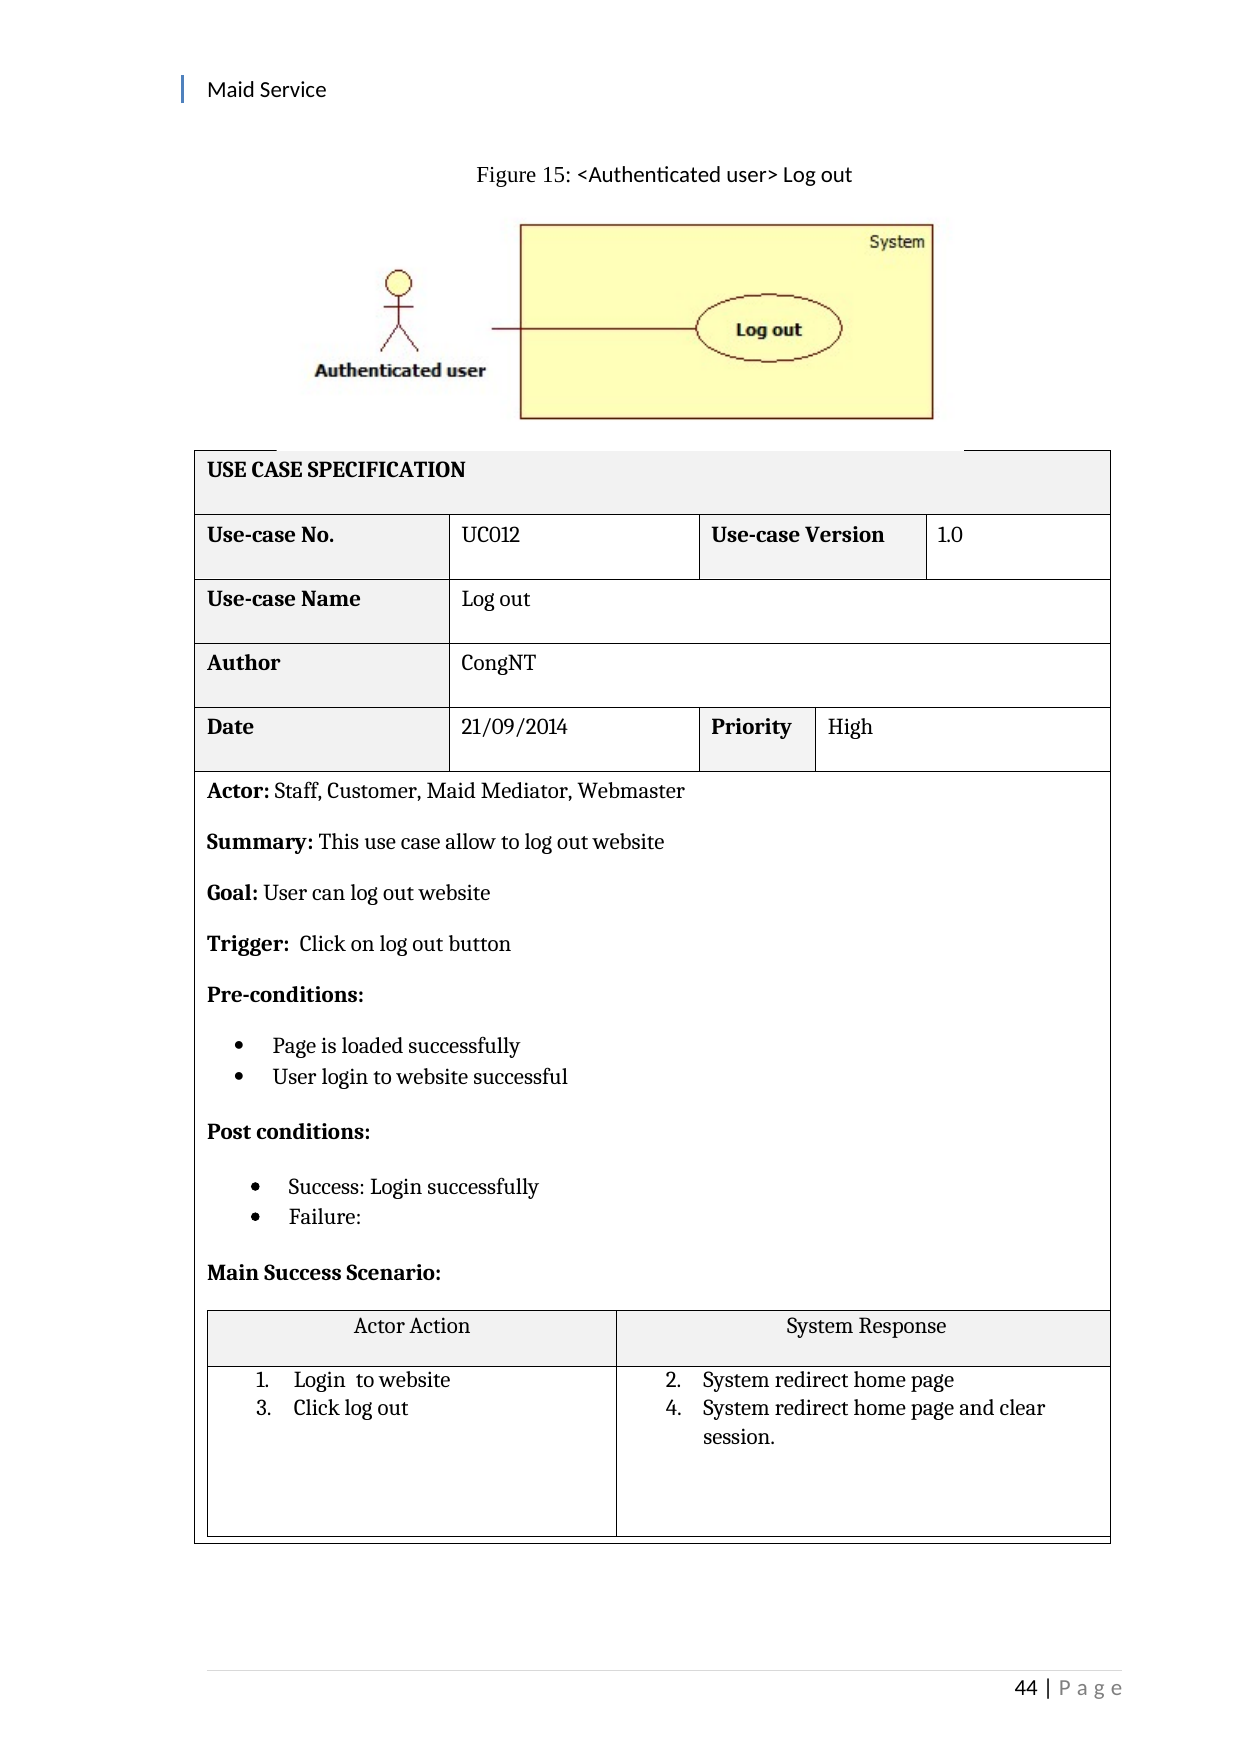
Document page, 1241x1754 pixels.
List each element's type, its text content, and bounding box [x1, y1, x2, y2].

table_cell Author [195, 644, 449, 707]
table_cell Use-case No. [195, 515, 449, 578]
table_cell UC012 [450, 515, 699, 578]
table_cell 1.0 [927, 515, 1110, 578]
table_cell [195, 772, 1110, 1543]
table_cell Use-case Version [700, 515, 926, 578]
table_cell High [816, 708, 1110, 771]
table_cell Priority [700, 708, 815, 771]
table_header USE CASE SPECIFICATION [195, 451, 1110, 514]
table_cell Use-case Name [195, 580, 449, 643]
table_cell 21/09/2014 [450, 708, 699, 771]
table_cell Log out [450, 580, 1110, 643]
table_cell Date [195, 708, 449, 771]
picture [276, 193, 964, 451]
text Figure 16: <Authenticated user> Log out [207, 160, 1122, 188]
table_cell CongNT [450, 644, 1110, 707]
